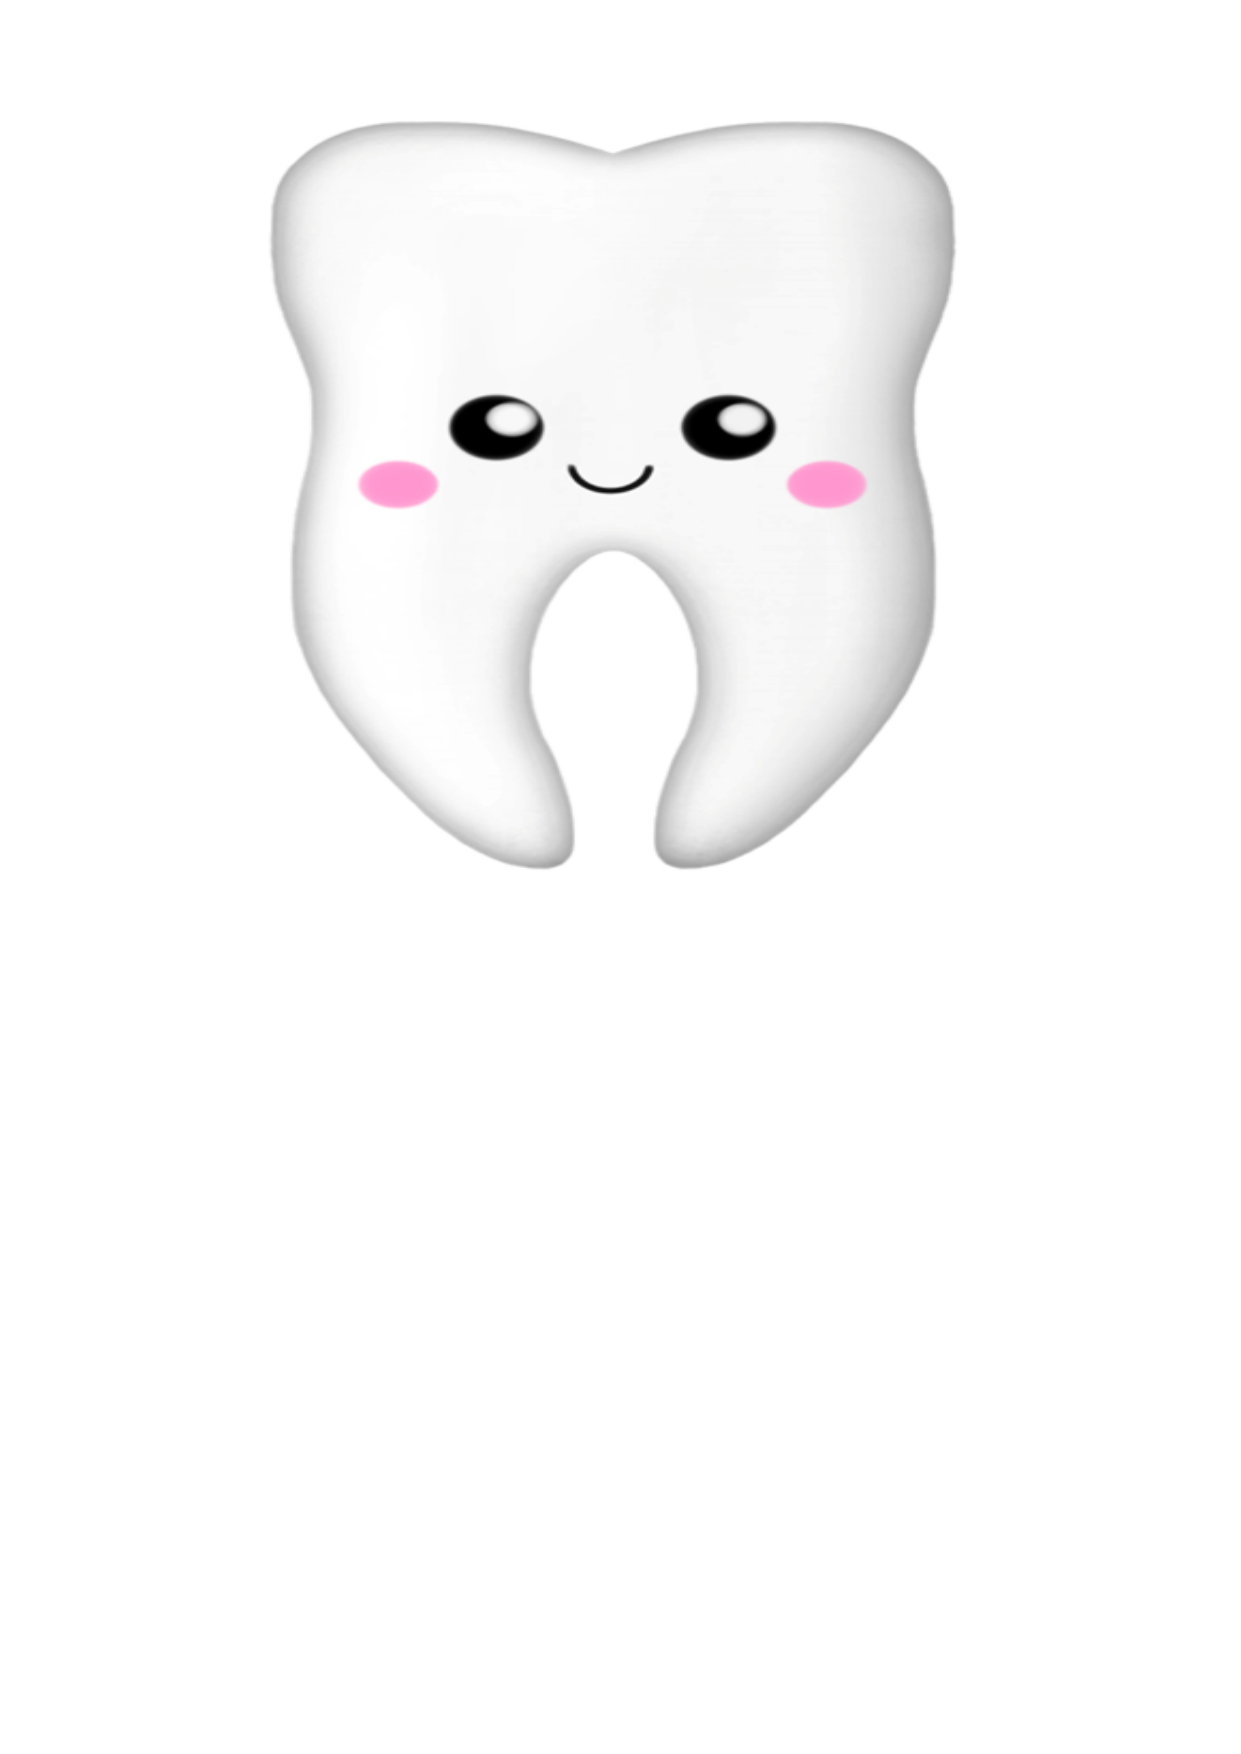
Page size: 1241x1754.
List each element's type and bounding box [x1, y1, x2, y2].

picture [216, 100, 1024, 893]
